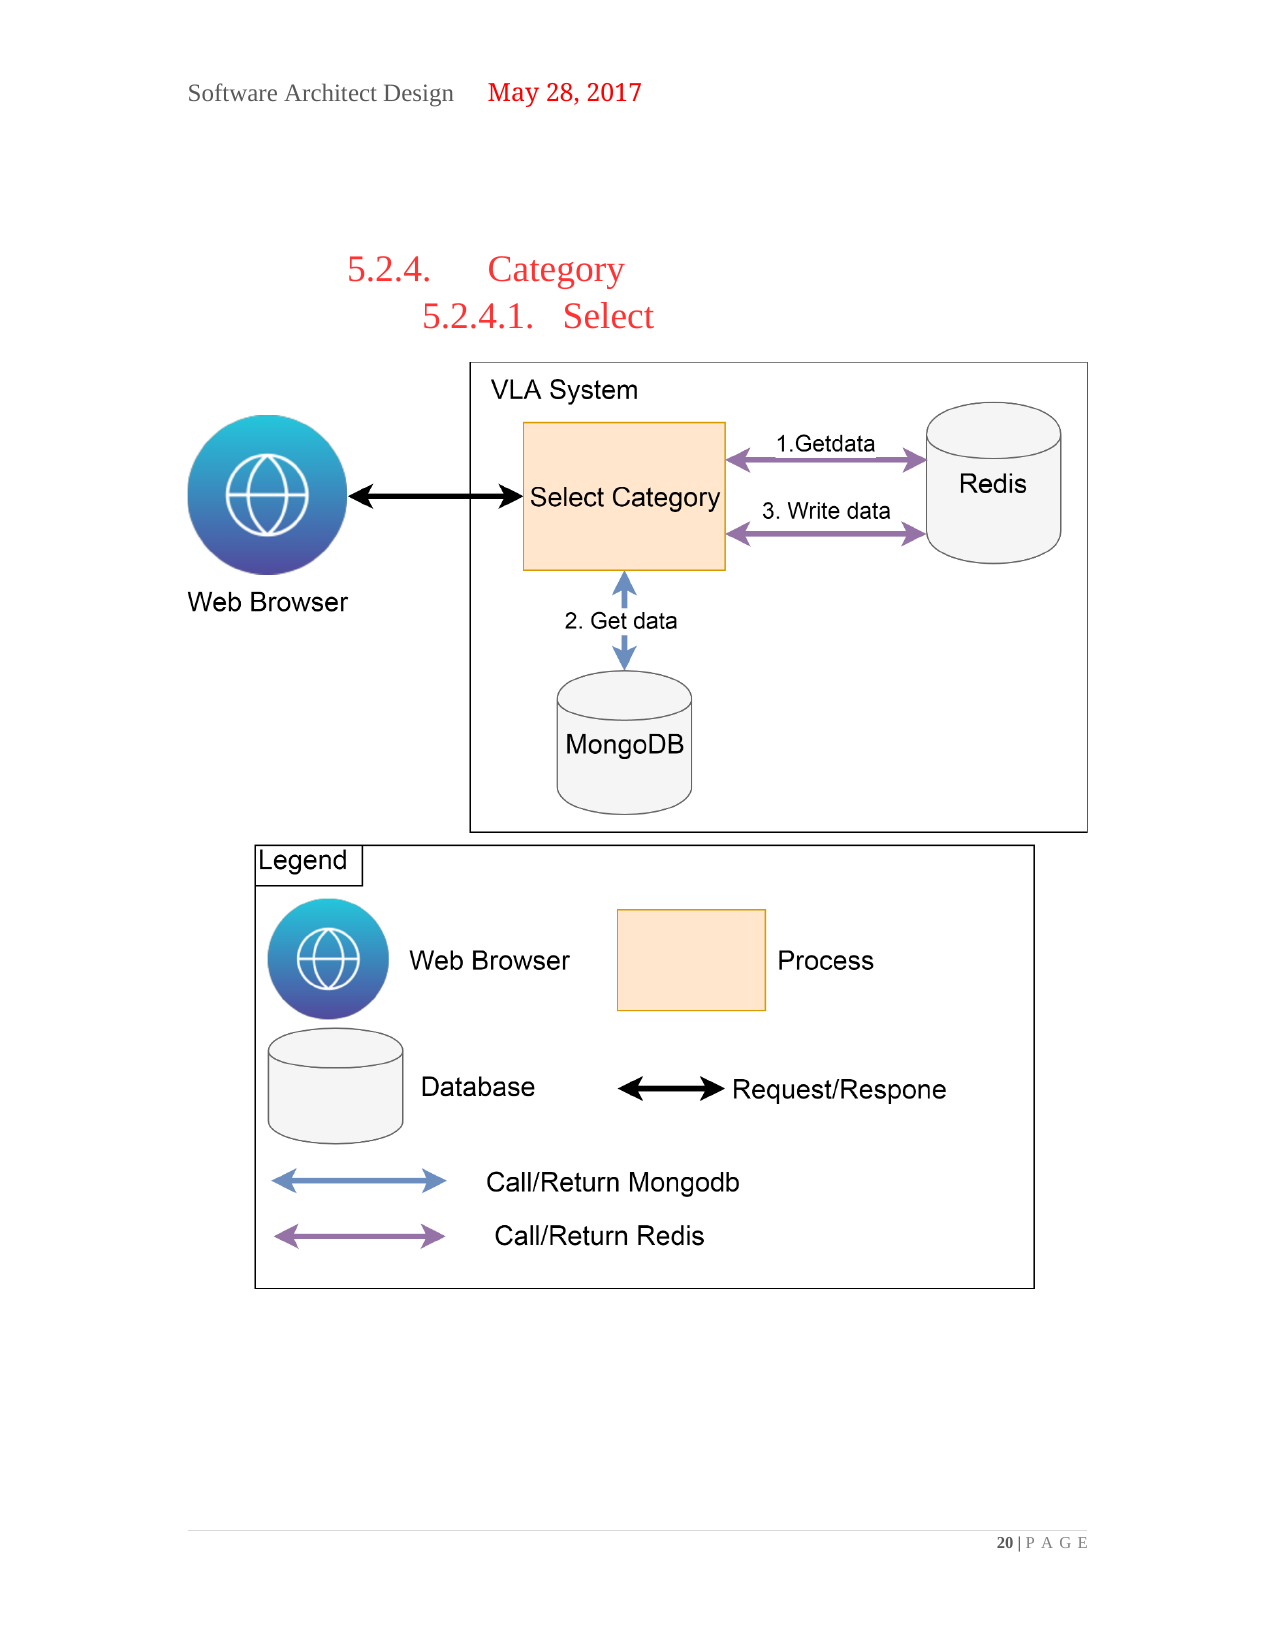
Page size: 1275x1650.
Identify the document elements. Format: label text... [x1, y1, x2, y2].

picture [187, 362, 1088, 1289]
list Category [347, 246, 1087, 289]
list Select [422, 294, 1087, 337]
